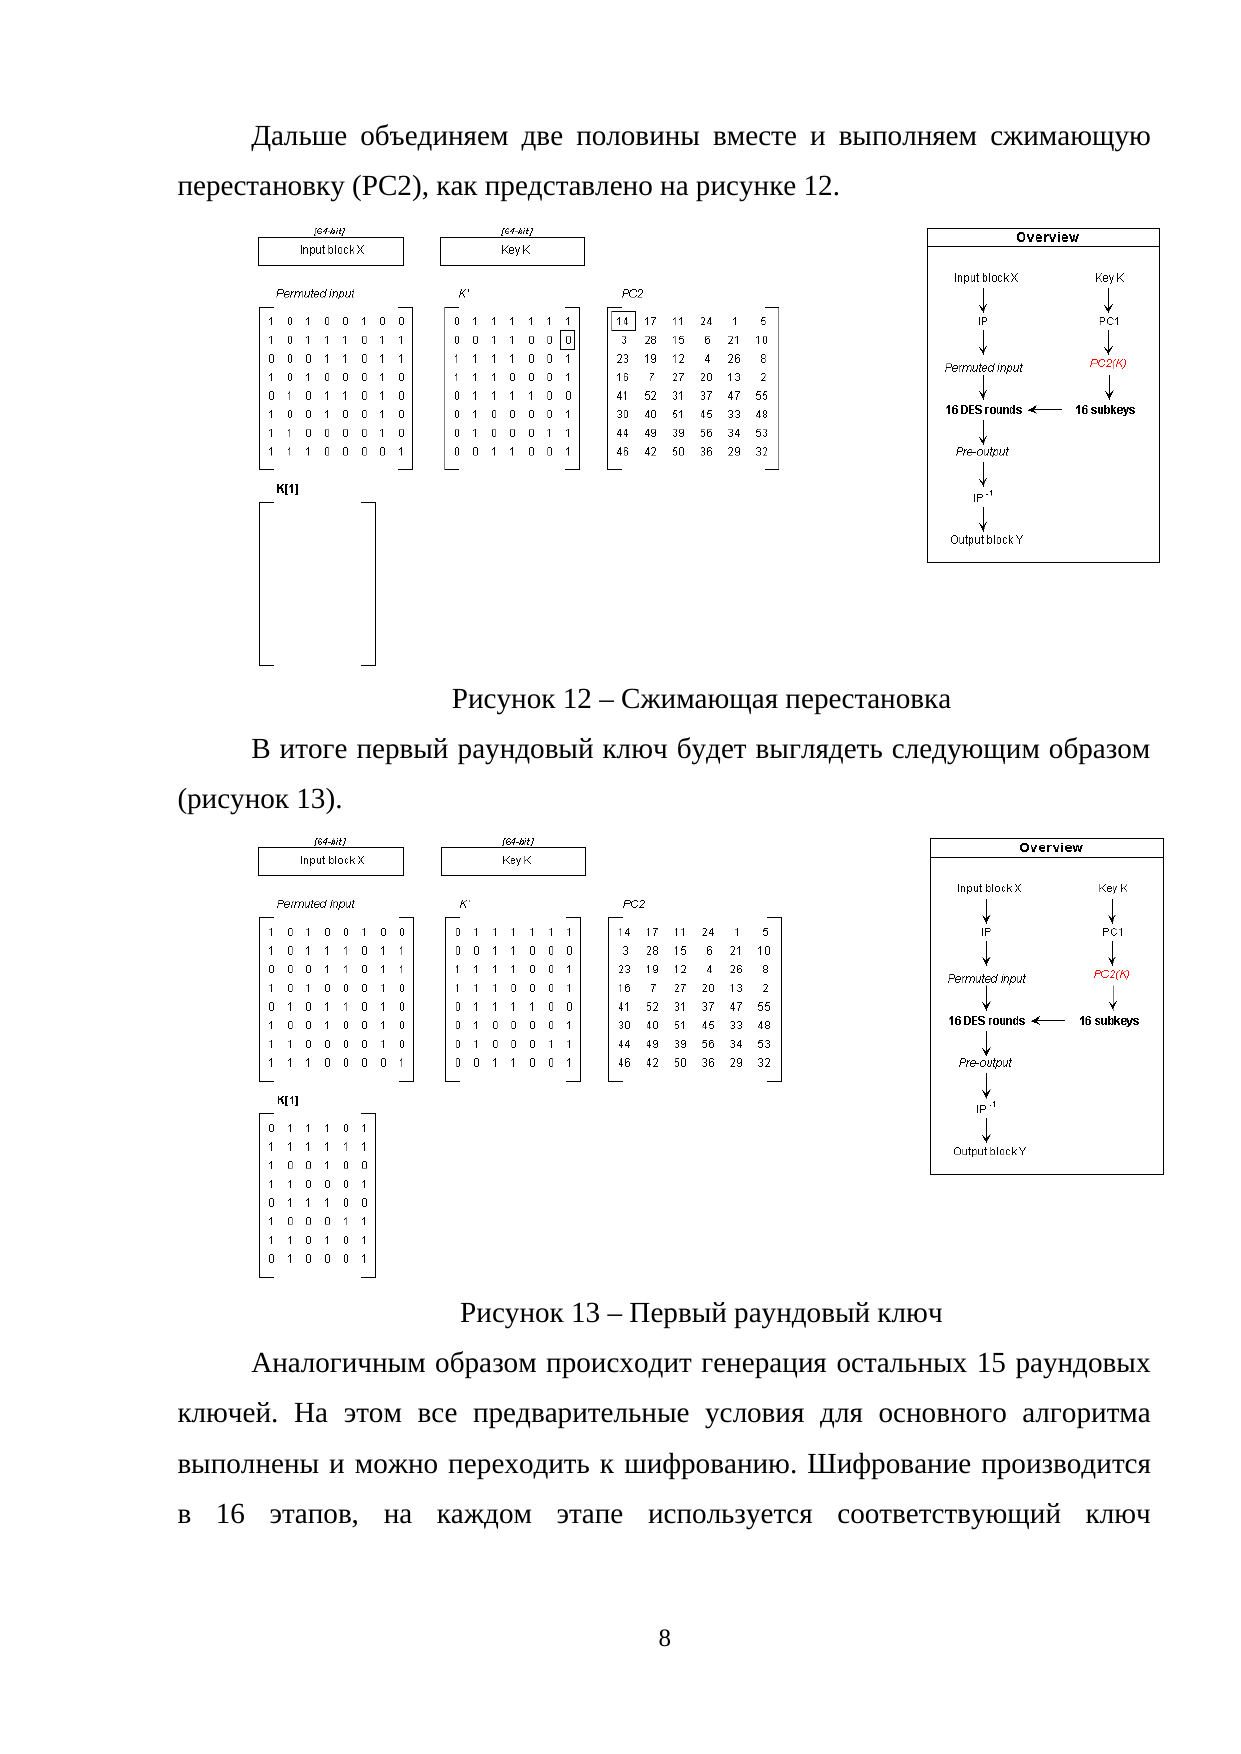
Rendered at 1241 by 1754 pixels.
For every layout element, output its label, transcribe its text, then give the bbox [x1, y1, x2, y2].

picture [251, 831, 1168, 1281]
list Дальше объединяем две половины вместе и выполняем сжимающую перестановку (PC2), как представлено на рисунке 12. [177, 118, 1152, 202]
picture [251, 218, 1164, 667]
list Рисунок 12 – Сжимающая перестановка [177, 681, 1152, 714]
list Рисунок 13 – Первый раундовый ключ [177, 1295, 1152, 1328]
list В итоге первый раундовый ключ будет выглядеть следующим образом (рисунок 13). [177, 731, 1152, 815]
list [177, 1345, 1152, 1530]
